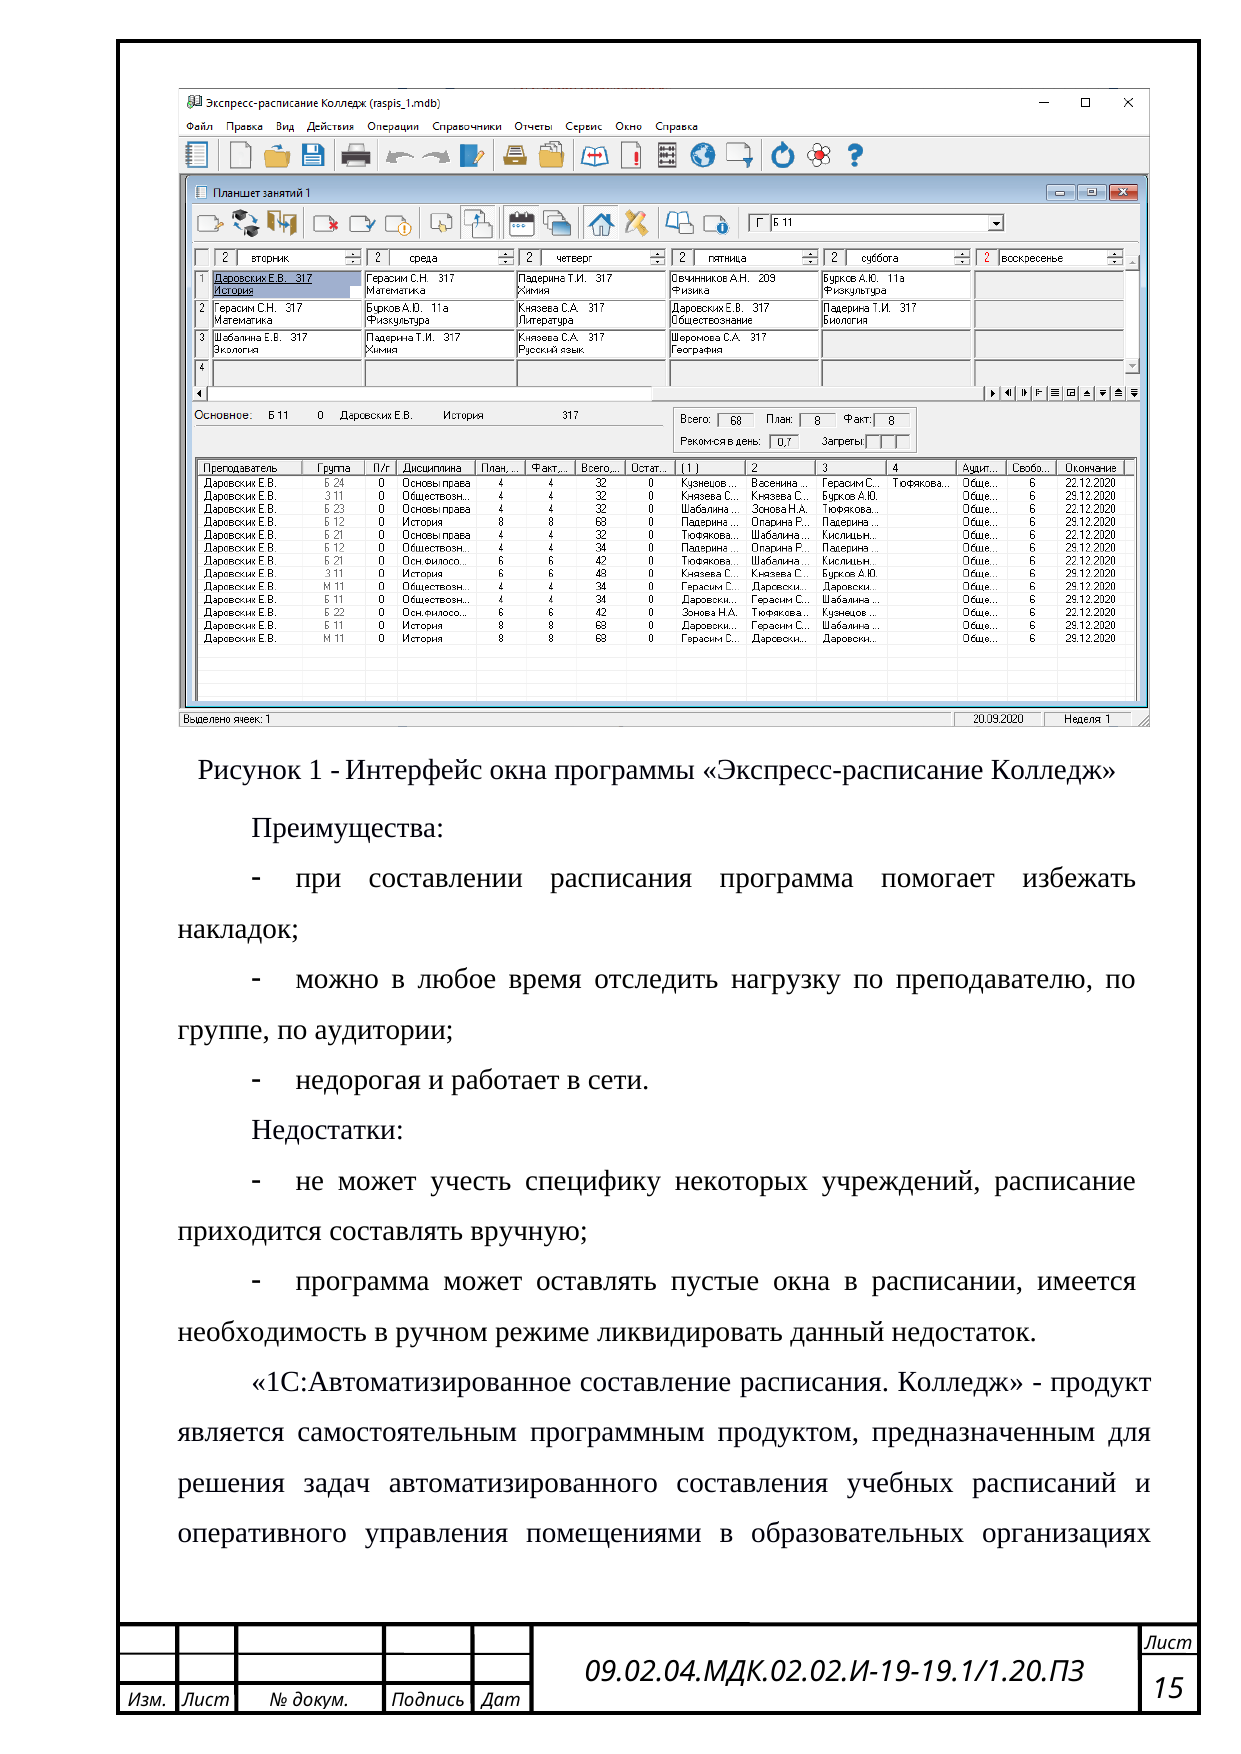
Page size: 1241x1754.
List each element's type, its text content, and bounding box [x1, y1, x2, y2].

list при составлении расписания программа помогает избежать накладок; [177, 861, 1137, 944]
list недорогая и работает в сети. [177, 1062, 1137, 1096]
text Интерфейс окна программы «Экспресс-расписание Колледж» [177, 752, 1137, 785]
text Недостатки: [177, 1112, 1152, 1146]
list не может учесть специфику некоторых учреждений, расписание приходится составлять вручную; [177, 1163, 1137, 1247]
text Преимущества: [177, 810, 1152, 844]
list можно в любое время отследить нагрузку по преподавателю, по группе, по аудитории; [177, 961, 1137, 1045]
picture [178, 88, 1150, 727]
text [177, 1364, 1152, 1549]
list программа может оставлять пустые окна в расписании, имеется необходимость в ручном режиме ликвидировать данный недостаток. [177, 1263, 1137, 1347]
